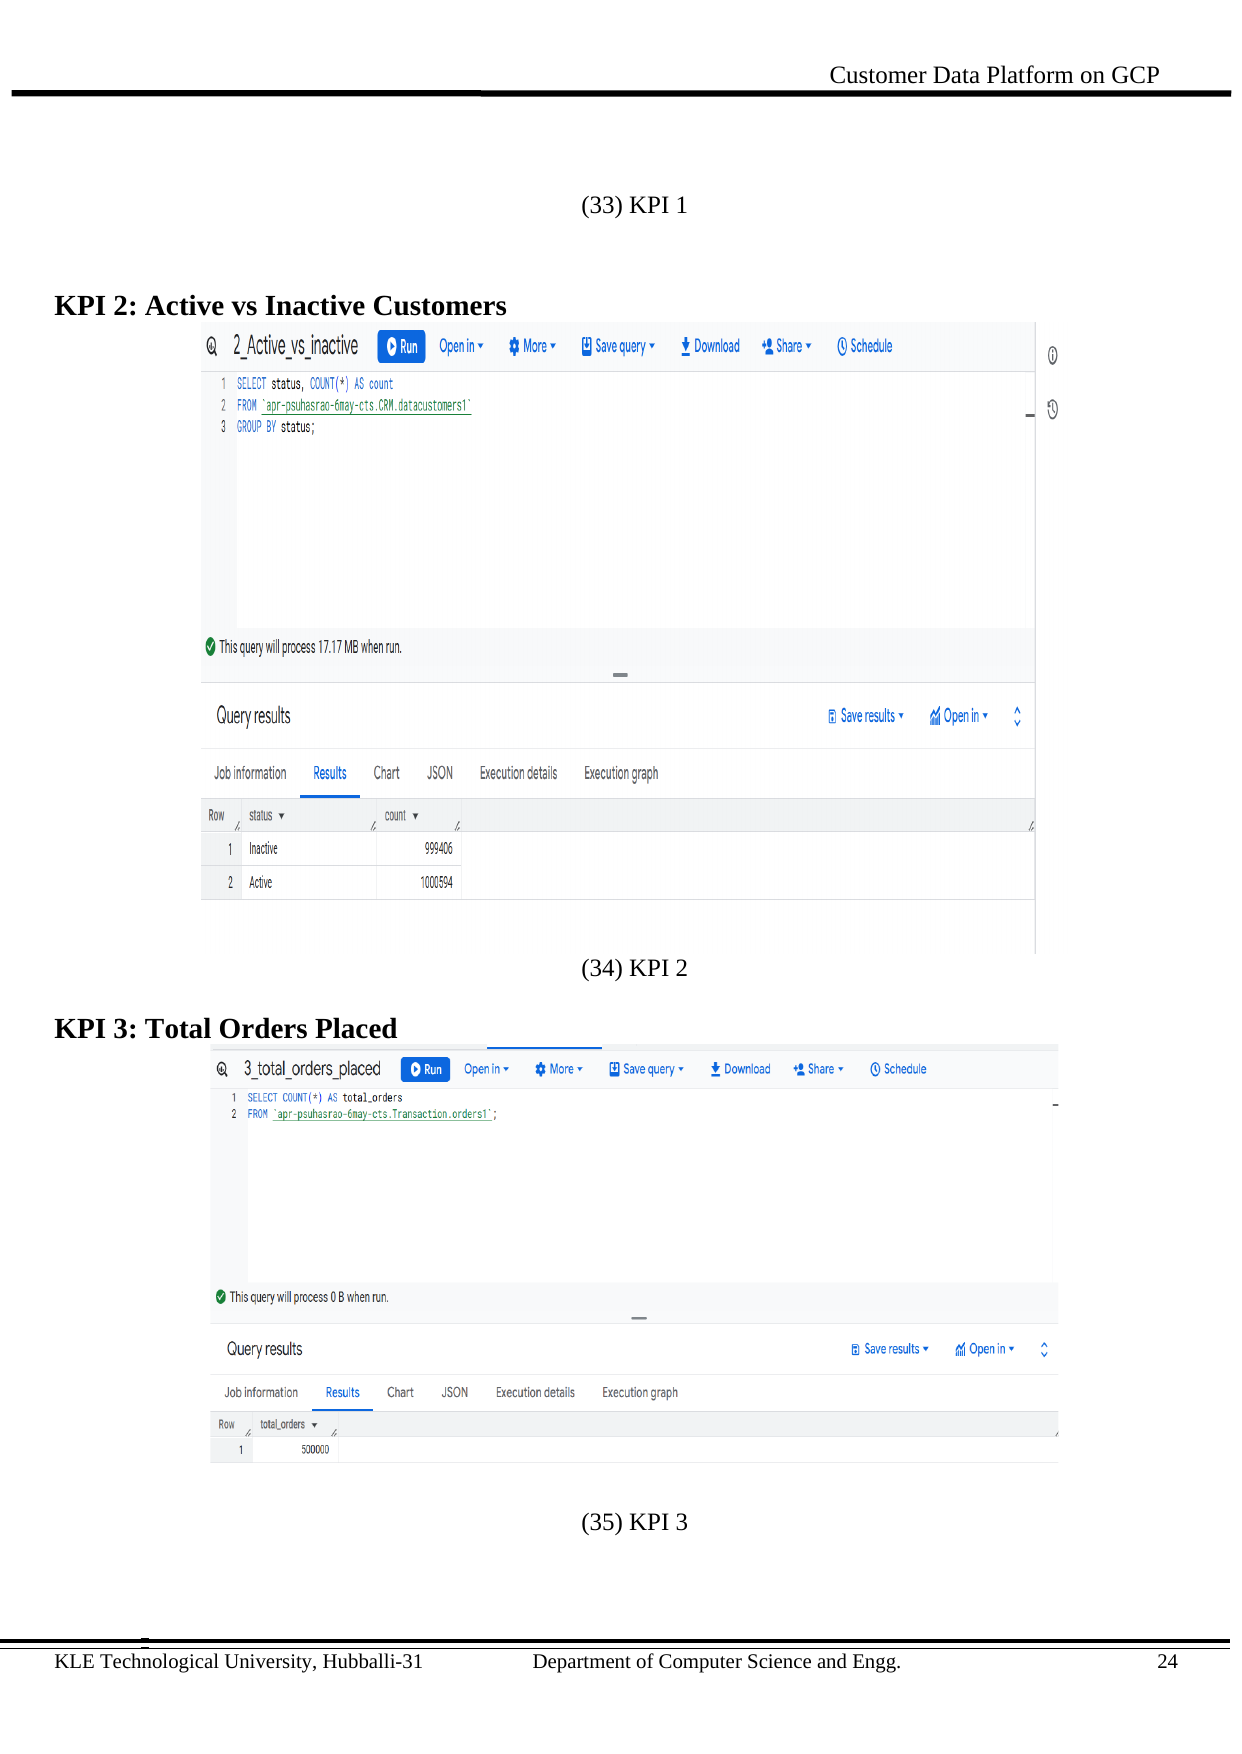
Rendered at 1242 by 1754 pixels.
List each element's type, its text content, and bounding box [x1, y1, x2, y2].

text (35) KPI 3 [54, 1507, 1214, 1536]
text (33) KPI 1 [54, 190, 1214, 219]
text (34) KPI 2 [54, 953, 1214, 982]
picture [201, 322, 1068, 954]
text KPI 3: Total Orders Placed [54, 1011, 1214, 1044]
picture [210, 1044, 1059, 1507]
text KPI 2: Active vs Inactive Customers [54, 288, 1214, 322]
